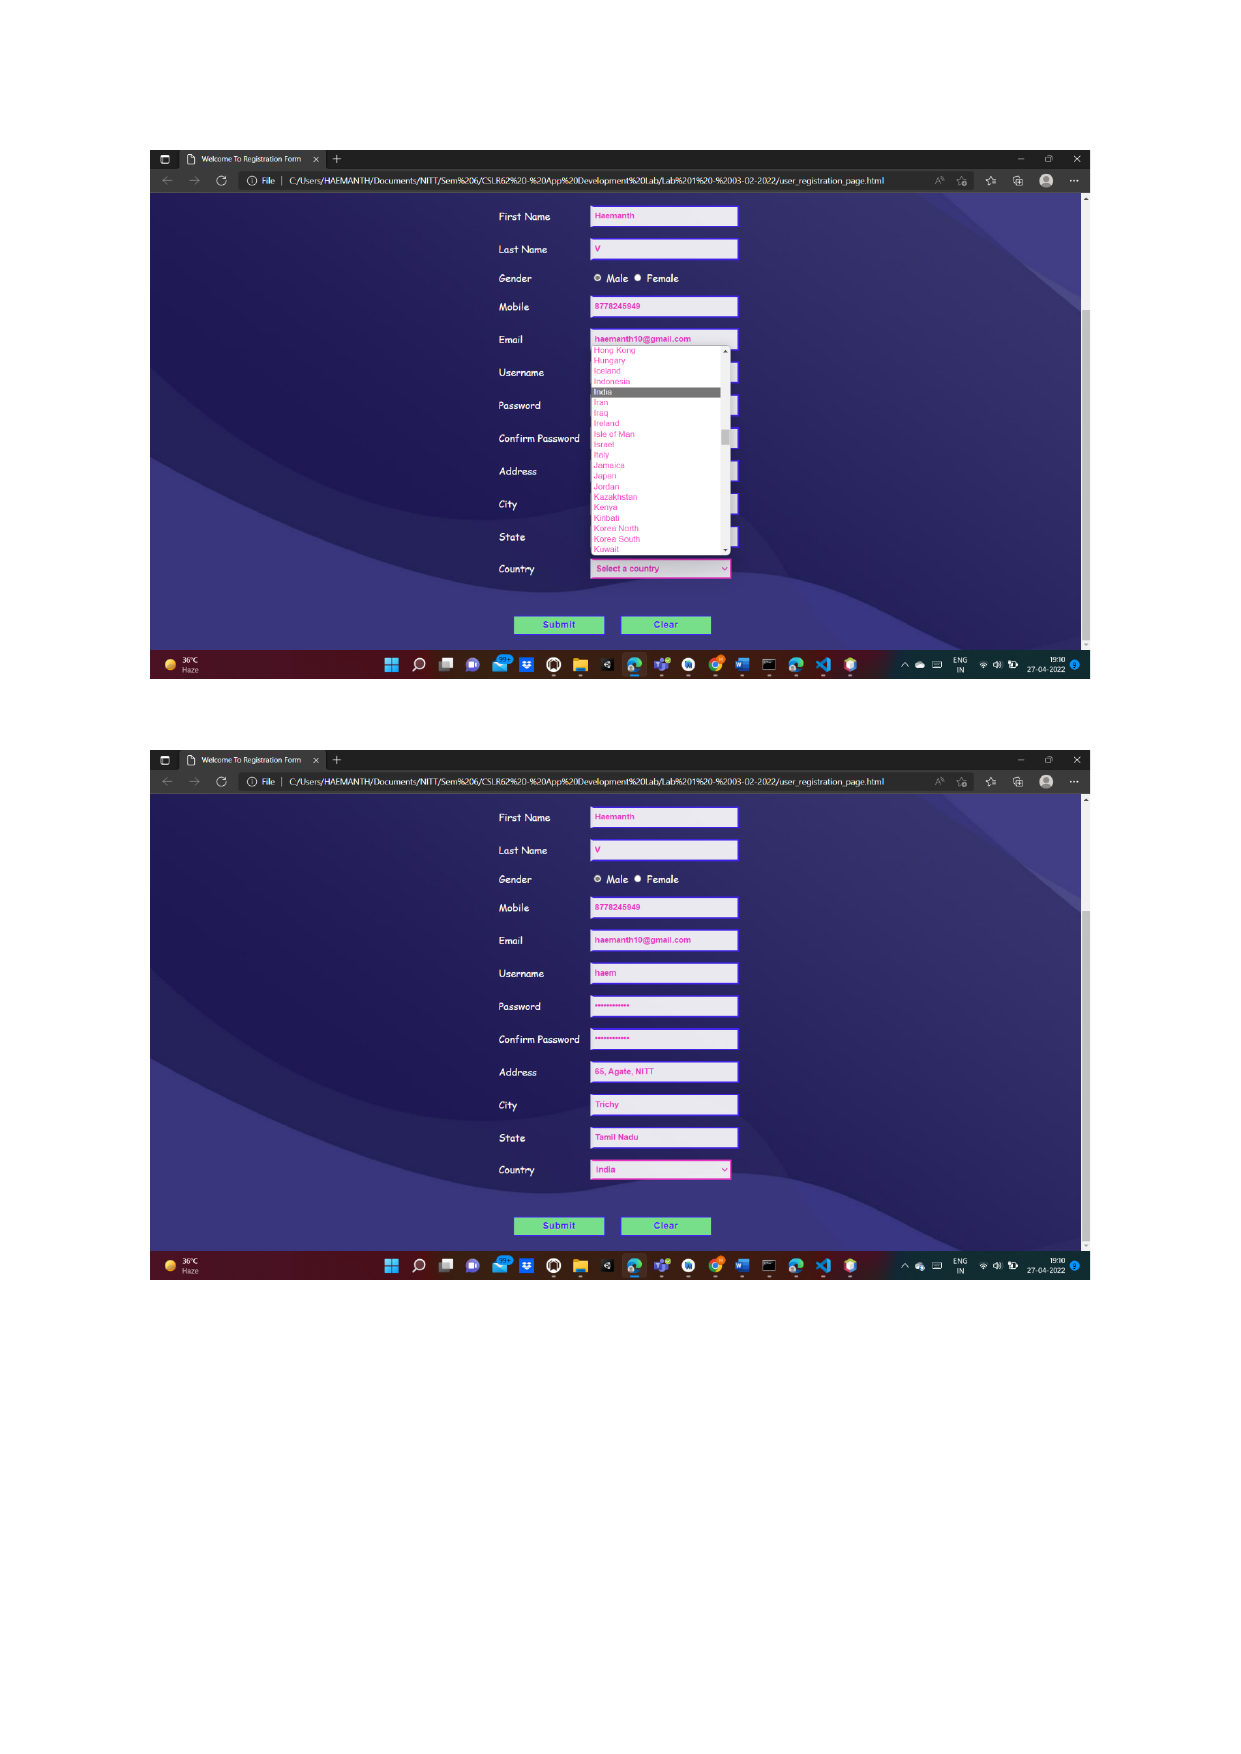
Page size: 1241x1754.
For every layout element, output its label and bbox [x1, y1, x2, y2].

picture [150, 750, 1091, 1280]
picture [150, 150, 1091, 679]
